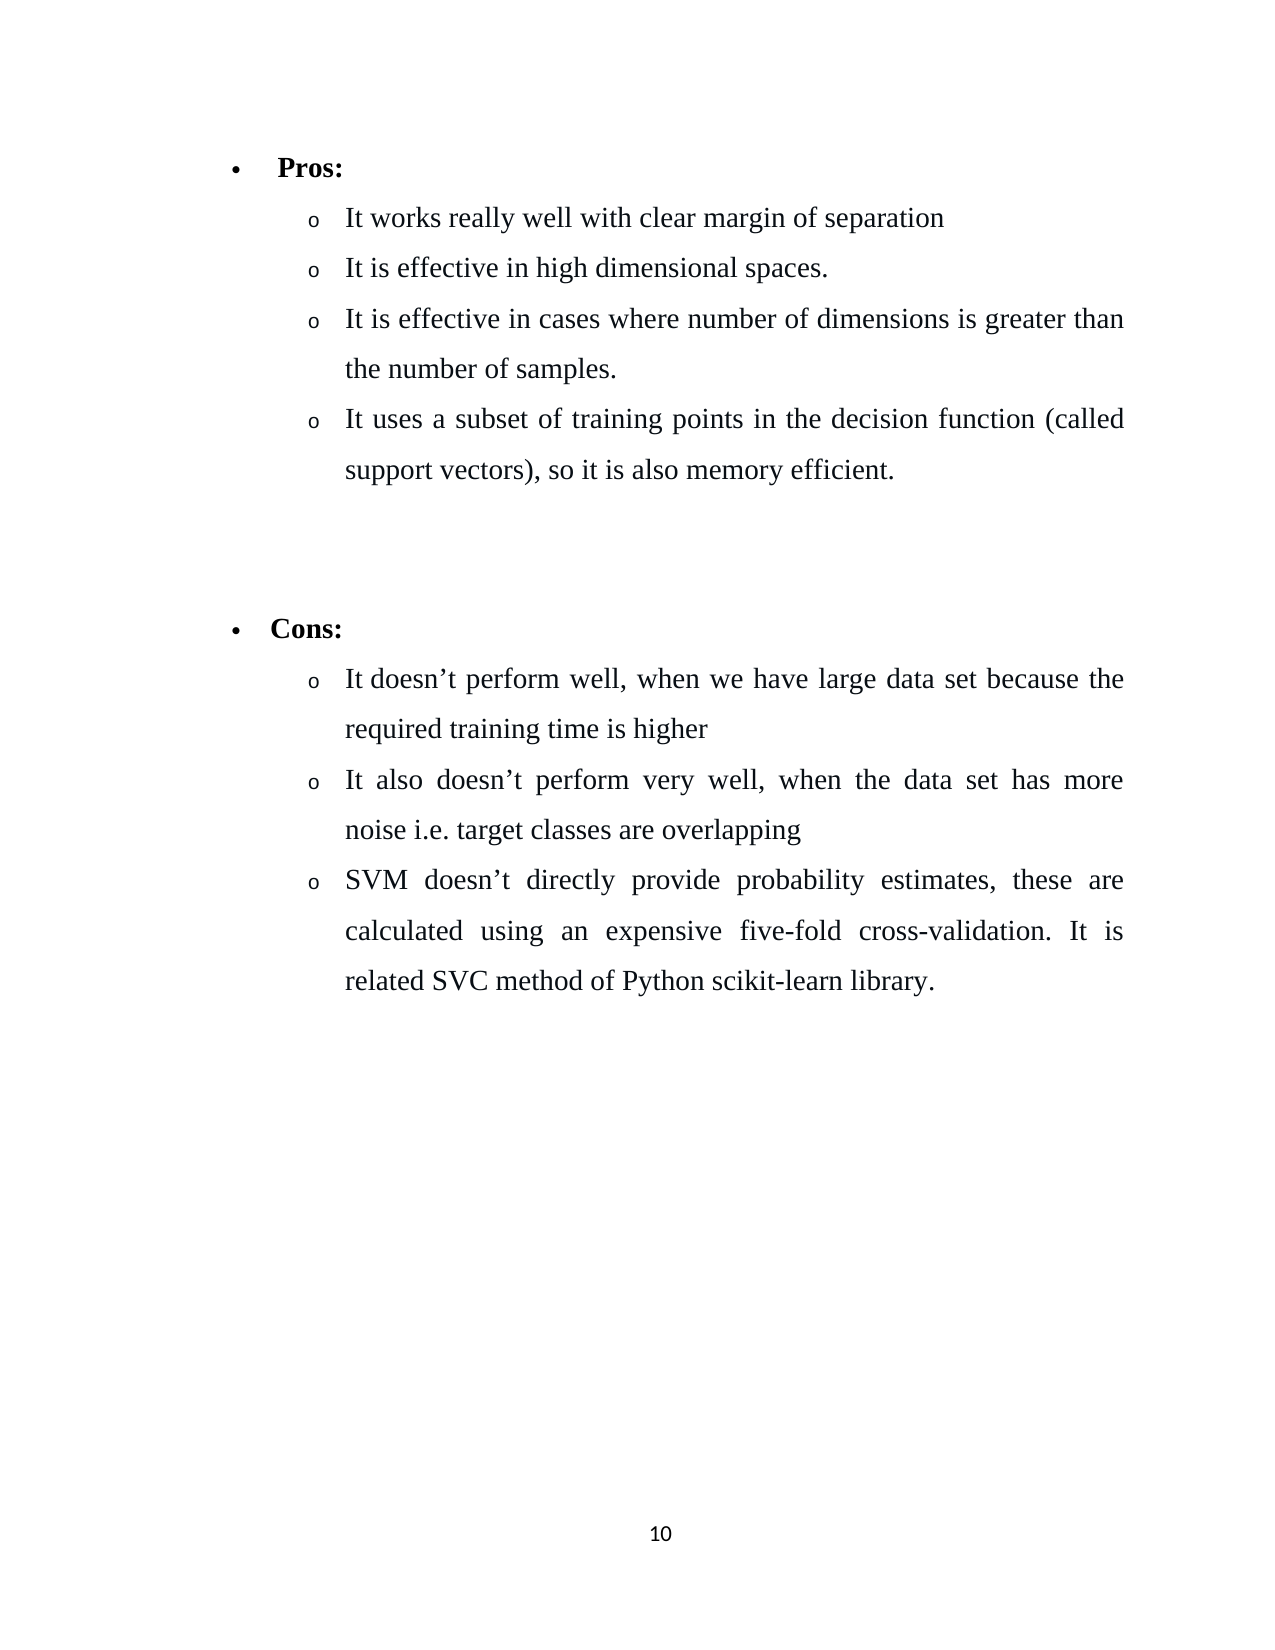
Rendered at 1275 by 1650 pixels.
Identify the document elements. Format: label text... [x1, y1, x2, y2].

list SVM doesn’t directly provide probability estimates, these are calculated using an expensive five-fold cross-validation. It is related SVC method of Python scikit-learn library. [307, 862, 1125, 997]
list It is effective in high dimensional spaces. [307, 251, 1125, 284]
list Pros: [277, 150, 1125, 183]
list It also doesn’t perform very well, when the data set has more noise i.e. target classes are overlapping [307, 762, 1125, 846]
list It doesn’t perform well, when we have large data set because the required training time is higher [307, 661, 1125, 745]
list Cons: [232, 611, 1125, 644]
list Pros: [232, 150, 270, 183]
list It is effective in cases where number of dimensions is greater than the number of samples. [307, 301, 1125, 385]
list It uses a subset of training points in the decision function (called support vectors), so it is also memory efficient. [307, 402, 1125, 485]
list It works really well with clear margin of separation [307, 200, 1125, 234]
